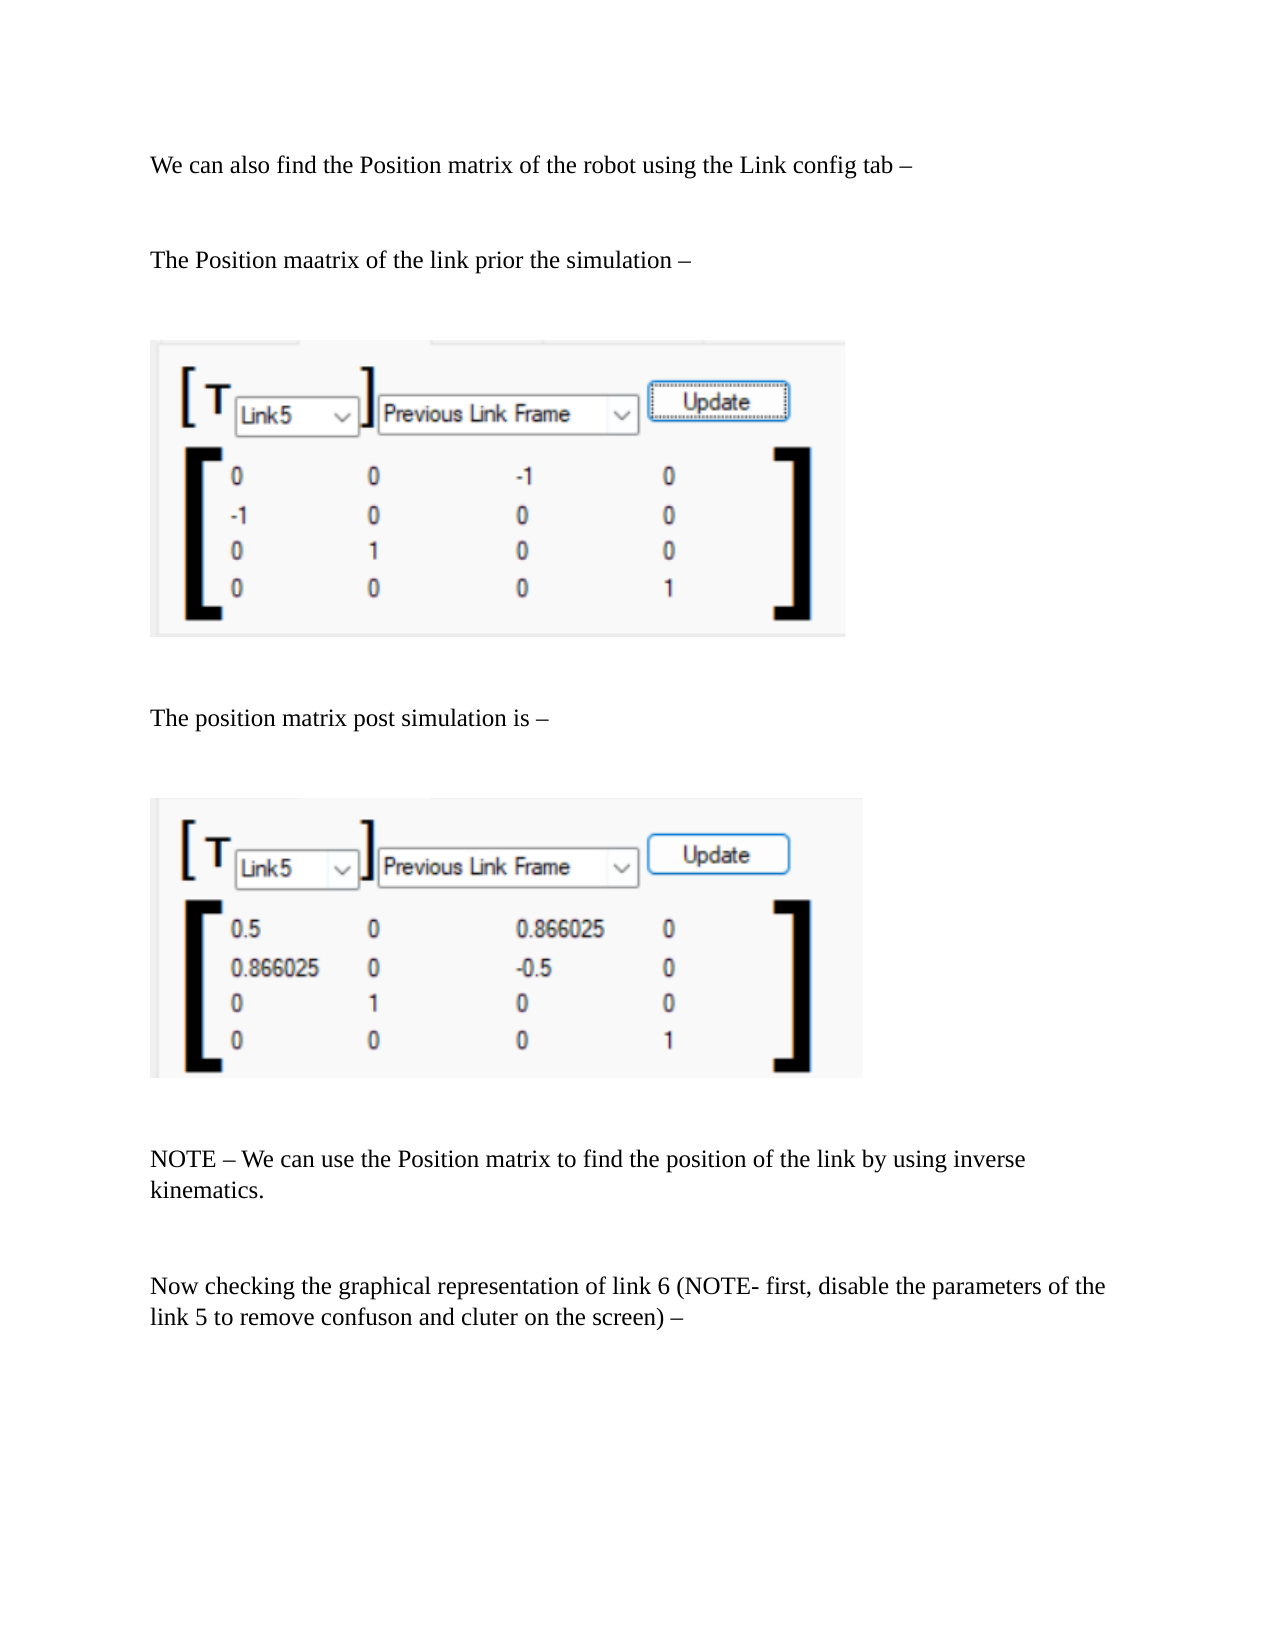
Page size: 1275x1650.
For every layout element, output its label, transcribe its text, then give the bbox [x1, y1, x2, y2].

text NOTE – We can use the Position matrix to find the position of the link by using inverse kinematics. [150, 1144, 1125, 1204]
text We can also find the Position matrix of the robot using the Link config tab – [150, 150, 1125, 179]
picture [150, 340, 846, 637]
text Now checking the graphical representation of link 6 (NOTE- first, disable the parameters of the link 5 to remove confuson and cluter on the screen) – [150, 1271, 1125, 1331]
text The Position maatrix of the link prior the simulation – [150, 245, 1125, 274]
picture [150, 798, 863, 1078]
text The position matrix post simulation is – [150, 703, 1125, 731]
